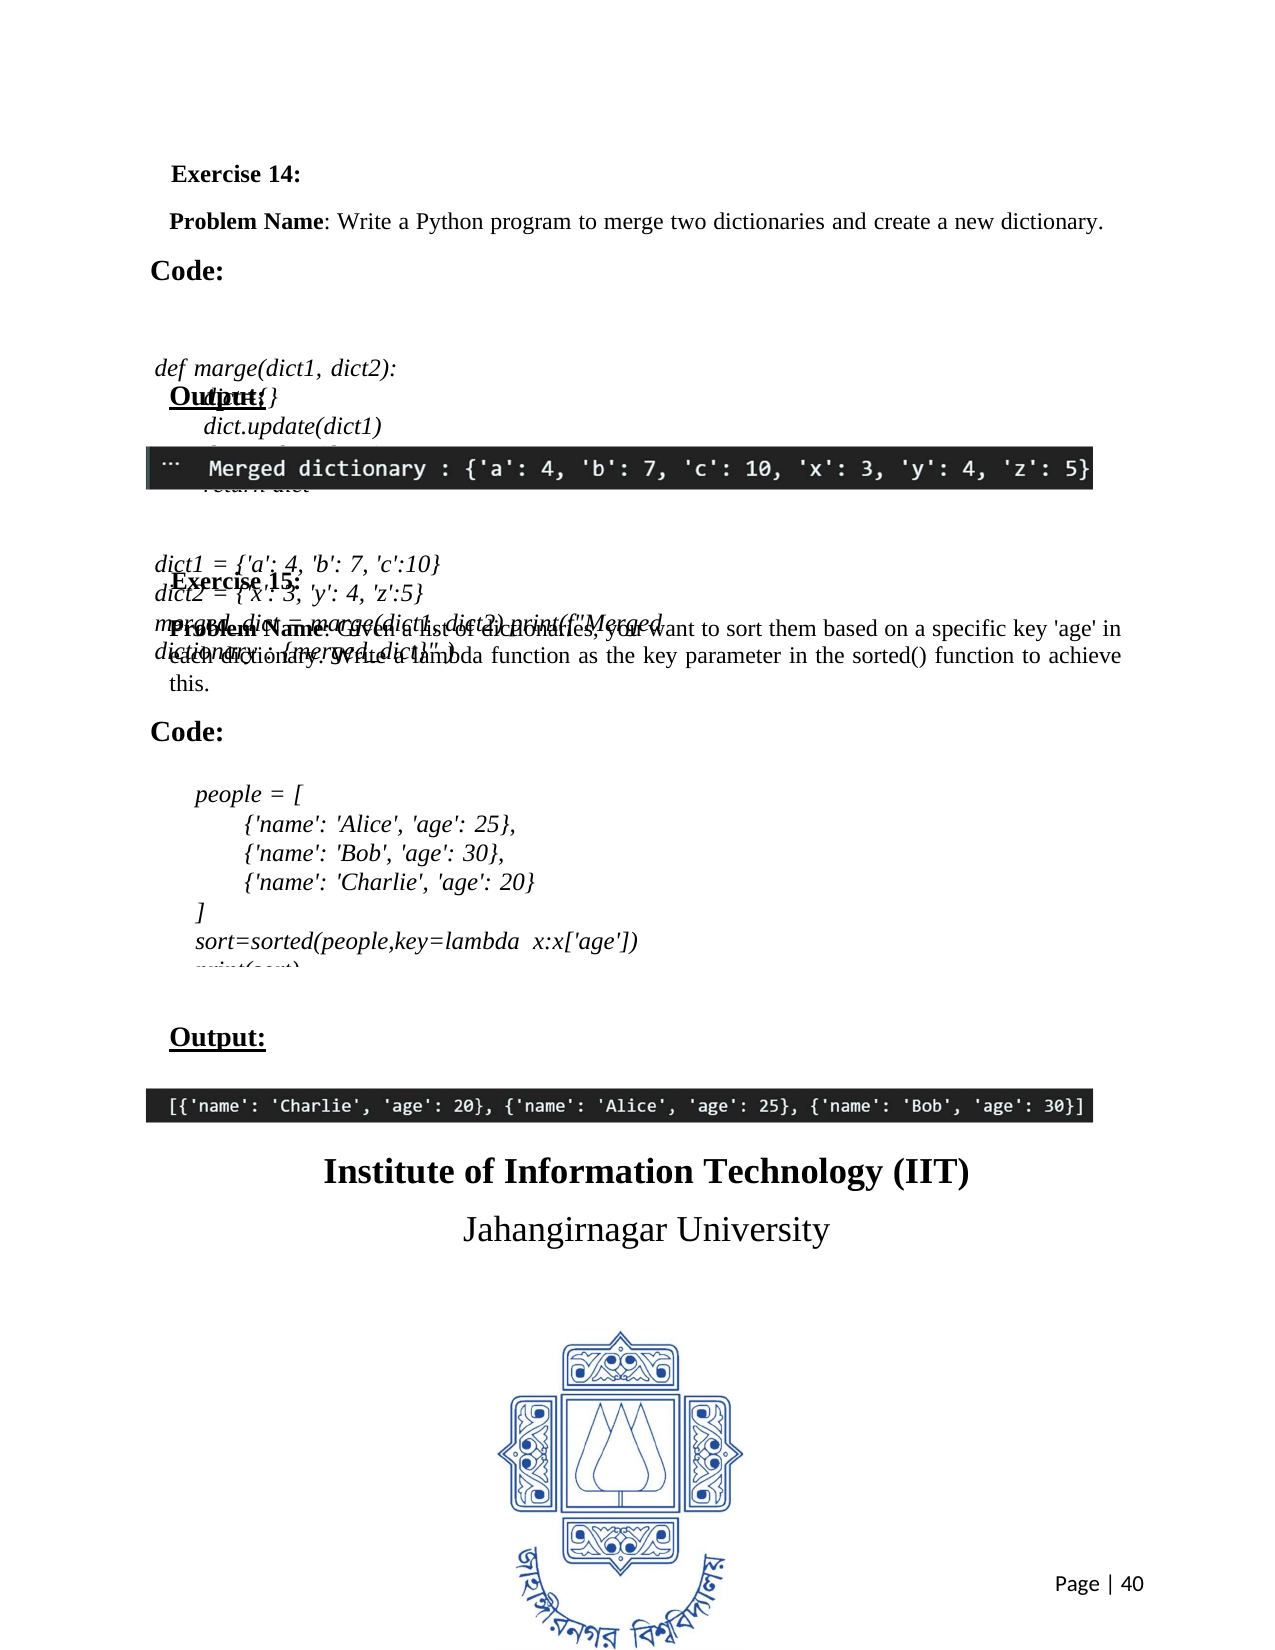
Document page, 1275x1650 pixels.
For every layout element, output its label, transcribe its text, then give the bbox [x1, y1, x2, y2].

text Problem Name: Given a list of dictionaries, you want to sort them based on a specific key 'age' in each dictionary. Write a lambda function as the key parameter in the sorted() function to achieve this. [169, 614, 1124, 697]
text Output: [169, 382, 1144, 411]
picture [145, 1088, 1094, 1123]
text Code: [150, 714, 1144, 747]
subtitle Exercise 15: [171, 566, 1144, 595]
title Institute of Information Technology (IIT) [319, 1149, 973, 1191]
text Problem Name: Write a Python program to merge two dictionaries and create a new dictionary. [169, 207, 1144, 235]
text Code: [150, 253, 1144, 287]
text Output: [169, 1022, 1144, 1053]
subtitle Exercise 14: [171, 159, 1144, 188]
picture [496, 1330, 744, 1650]
text Jahangirnagar University [319, 1207, 974, 1249]
picture [145, 446, 1093, 490]
